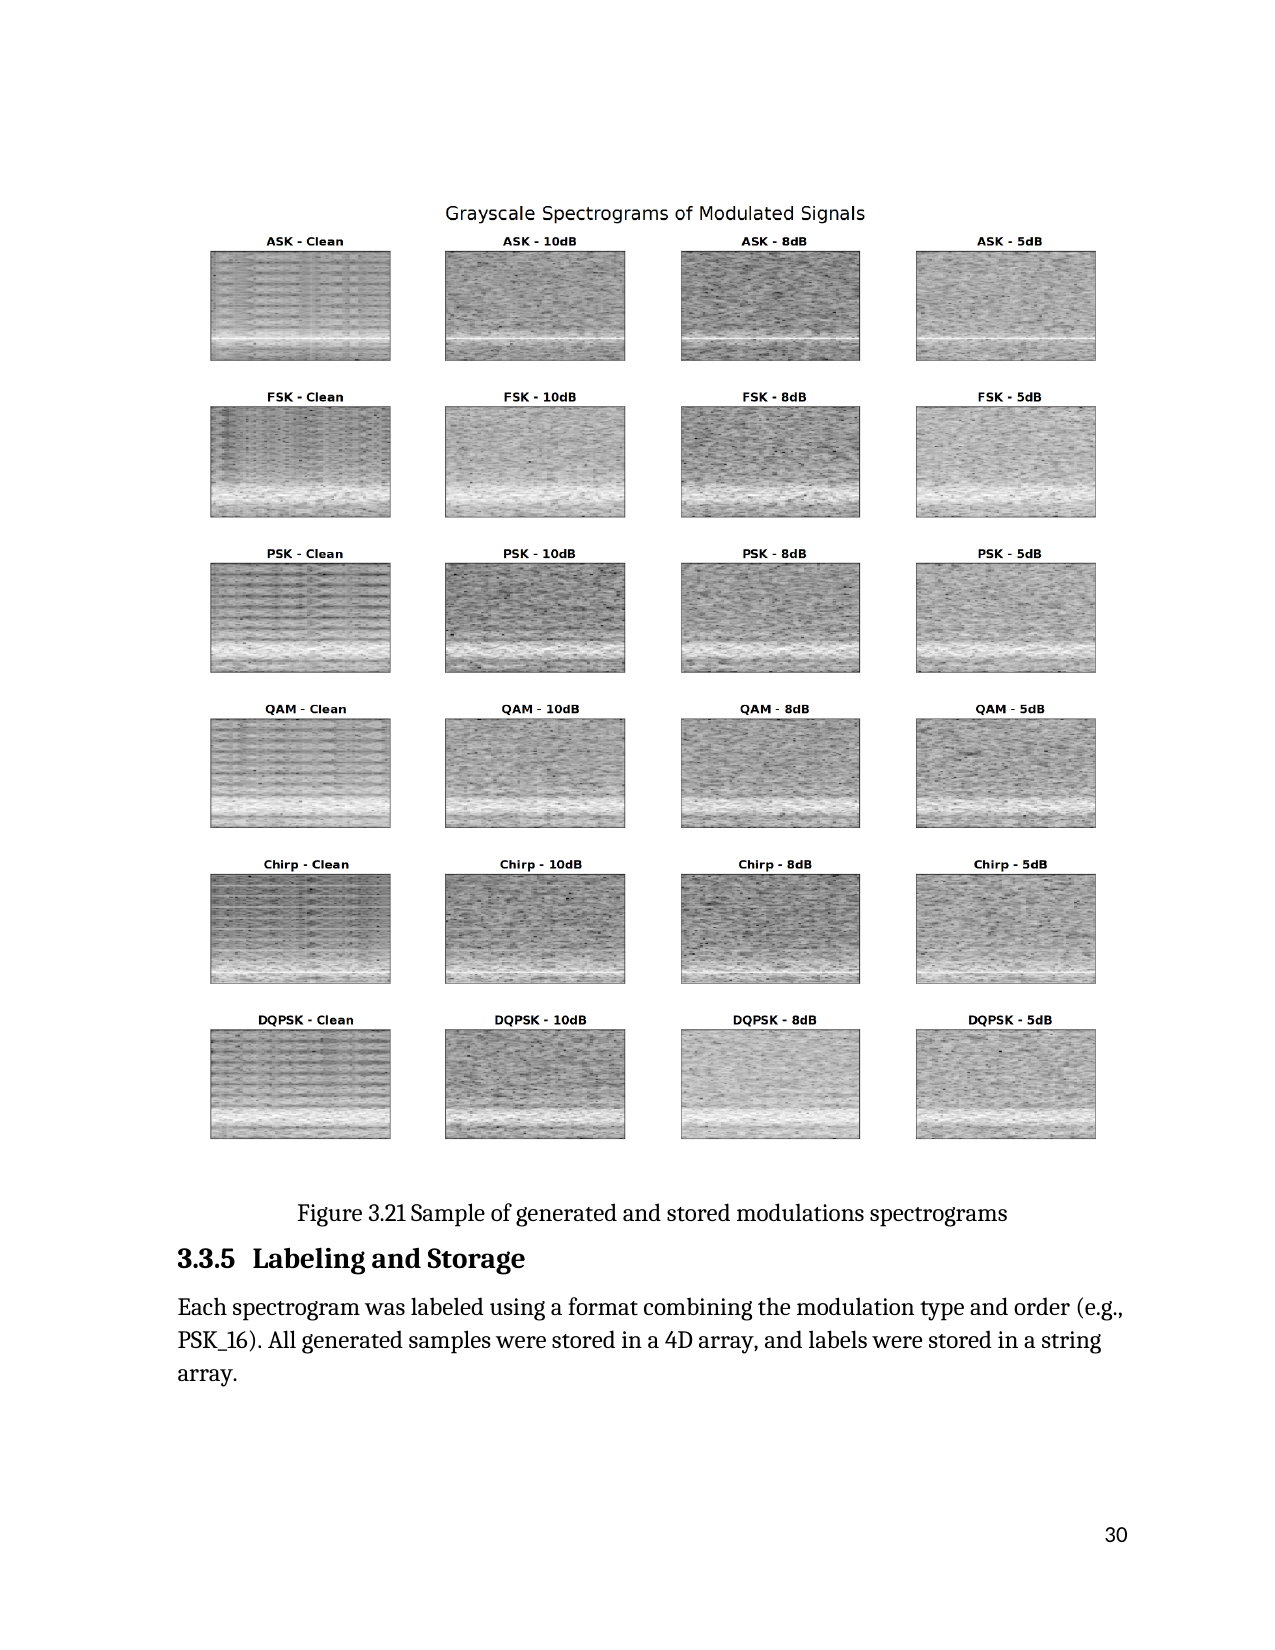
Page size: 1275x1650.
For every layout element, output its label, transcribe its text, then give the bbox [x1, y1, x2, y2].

list Labeling and Storage [177, 1242, 1127, 1276]
picture [177, 177, 1128, 1175]
text Each spectrogram was labeled using a format combining the modulation type and order (e.g., PSK_16). All generated samples were stored in a 4D array, and labels were stored in a string array. [177, 1293, 1127, 1388]
text Figure 3.21 Sample of generated and stored modulations spectrograms [177, 1199, 1127, 1228]
